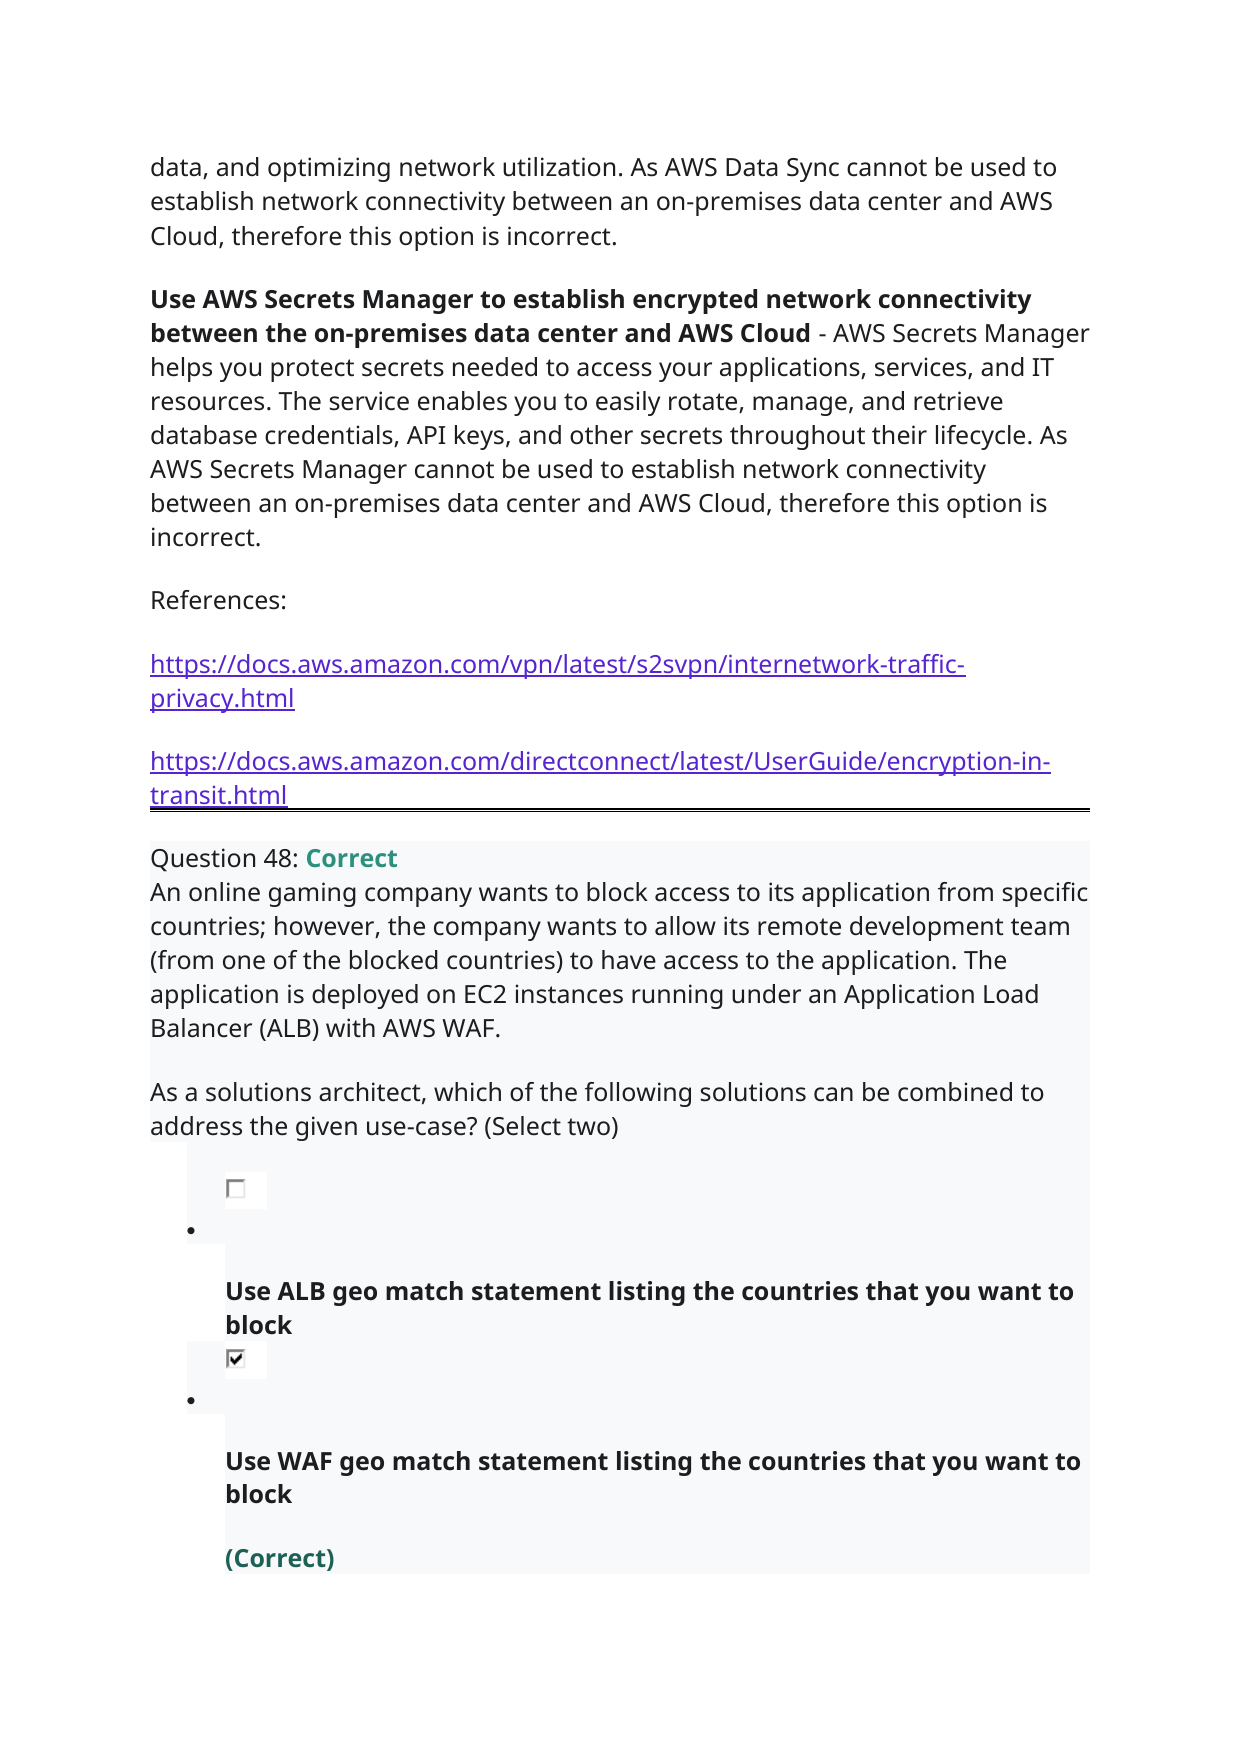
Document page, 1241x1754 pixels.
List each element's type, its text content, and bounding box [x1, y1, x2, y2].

text https://docs.aws.amazon.com/vpn/latest/s2svpn/internetwork-traffic-privacy.html [150, 646, 1090, 714]
text As a solutions architect, which of the following solutions can be combined to address the given use-case? (Select two) [150, 1074, 1090, 1142]
text Use WAF geo match statement listing the countries that you want to block [225, 1443, 1090, 1511]
text https://docs.aws.amazon.com/directconnect/latest/UserGuide/encryption-in-transit.html [150, 743, 1090, 808]
text (Correct) [225, 1540, 1090, 1574]
text An online gaming company wants to block access to its application from specific countries; however, the company wants to allow its remote development team (from one of the blocked countries) to have access to the application. The application is deployed on EC2 instances running under an Application Load Balancer (ALB) with AWS WAF. [150, 875, 1090, 1045]
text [150, 150, 1090, 252]
text Use AWS Secrets Manager to establish encrypted network connectivity between the on-premises data center and AWS Cloud - AWS Secrets Manager helps you protect secrets needed to access your applications, services, and IT resources. The service enables you to easily rotate, manage, and retrieve database credentials, API keys, and other secrets throughout their lifecycle. As AWS Secrets Manager cannot be used to establish network connectivity between an on-premises data center and AWS Cloud, therefore this option is incorrect. [150, 281, 1090, 554]
text References: [150, 583, 1090, 617]
text Use ALB geo match statement listing the countries that you want to block [225, 1273, 1090, 1341]
text Question 48: Correct [150, 841, 1090, 875]
